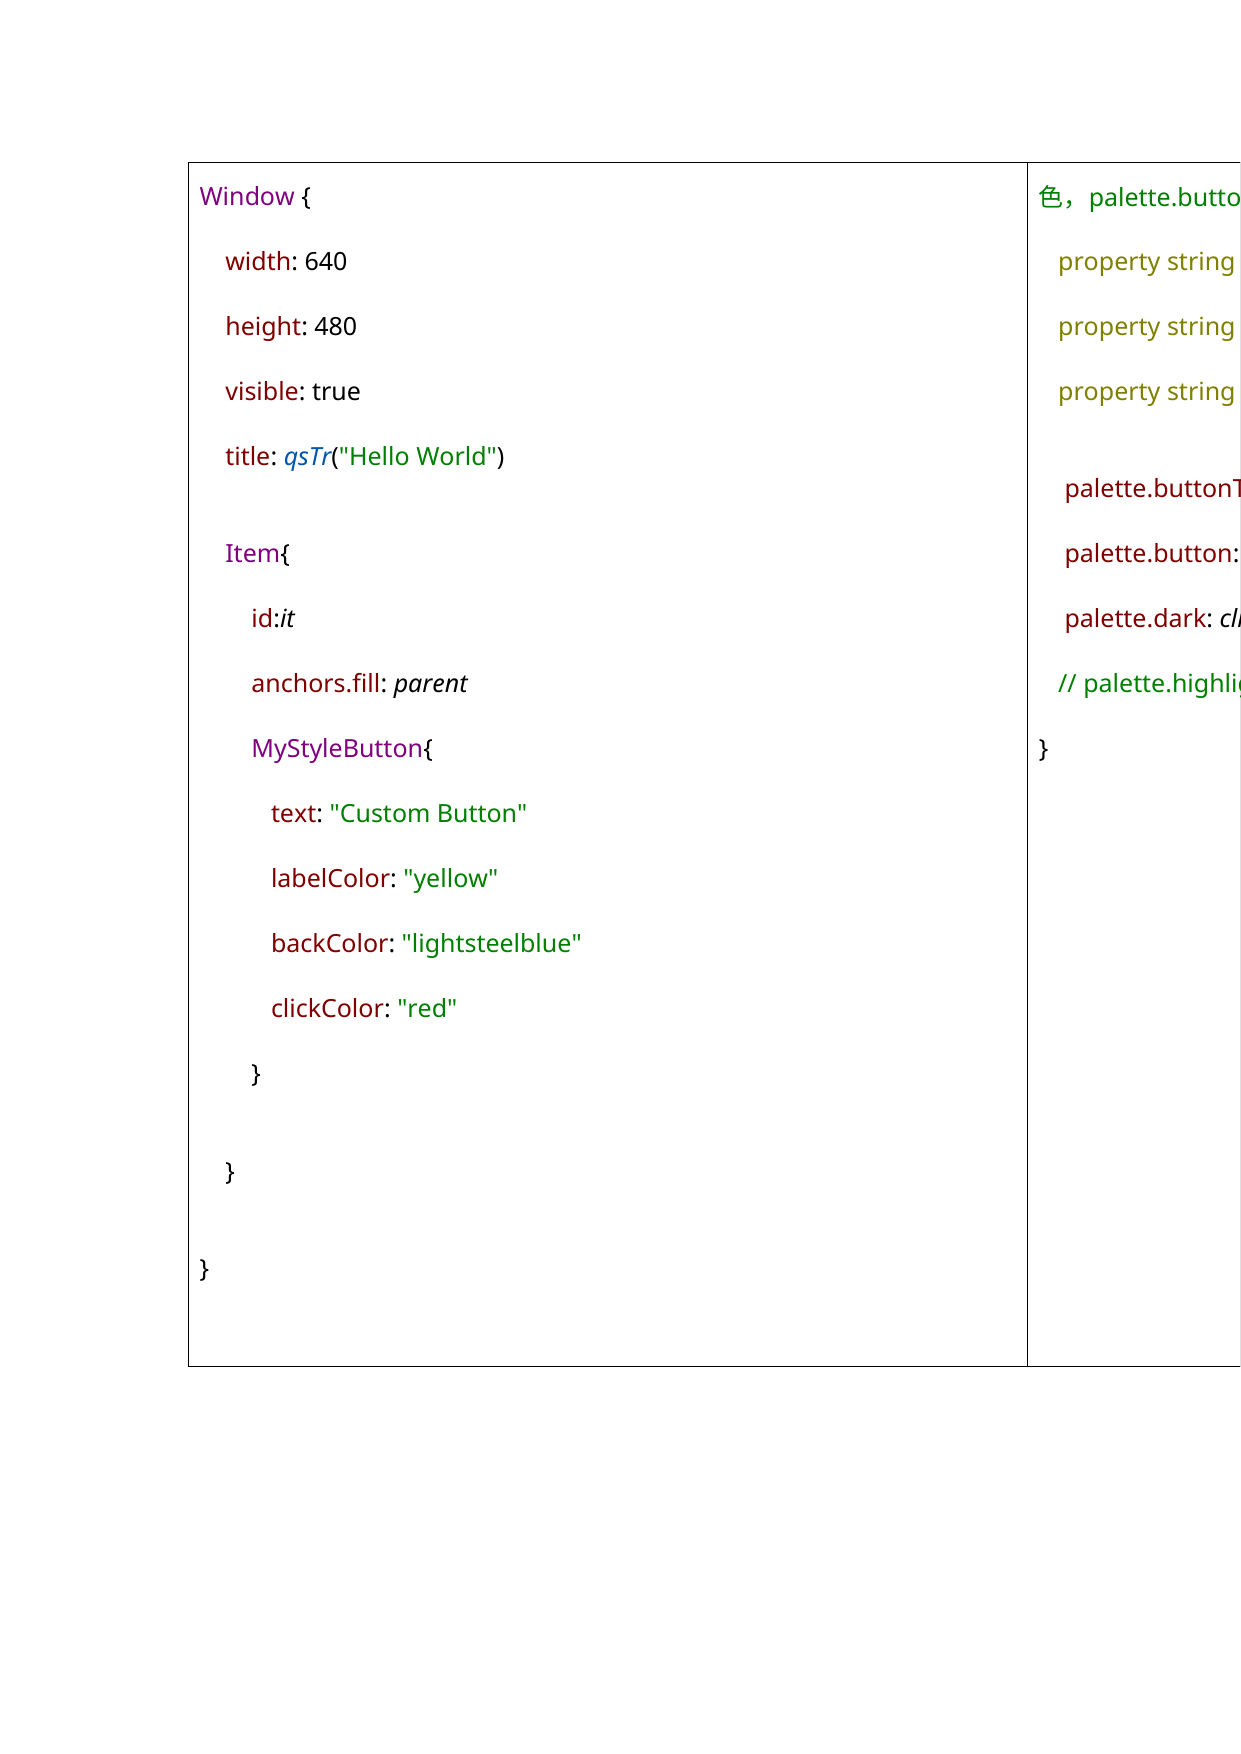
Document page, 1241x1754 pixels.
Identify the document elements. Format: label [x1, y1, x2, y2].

table_header [1028, 163, 1240, 1366]
table_header [189, 163, 1027, 1366]
